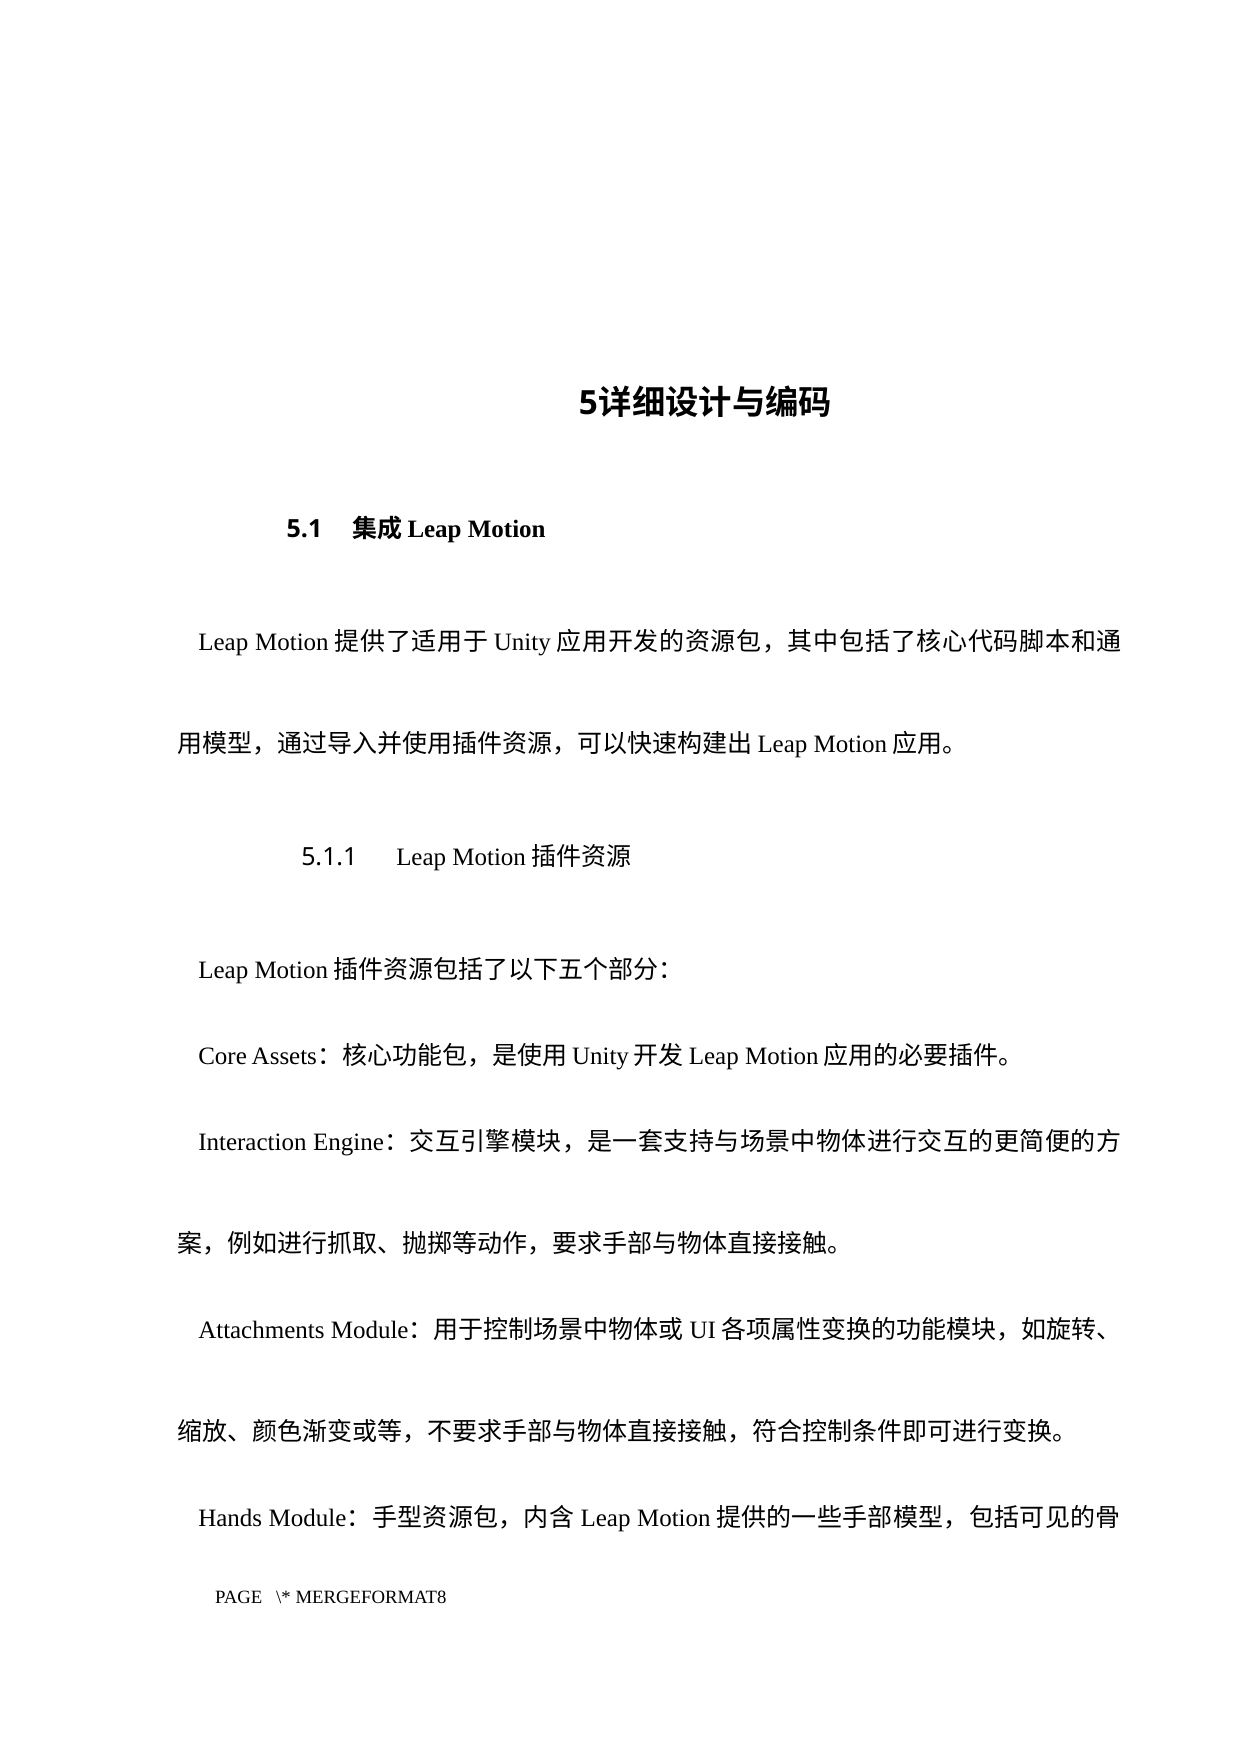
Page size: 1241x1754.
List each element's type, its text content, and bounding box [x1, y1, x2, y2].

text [177, 1481, 1122, 1549]
text Interaction Engine：交互引擎模块，是一套支持与场景中物体进行交互的更简便的方案，例如进行抓取、抛掷等动作，要求手部与物体直接接触。 [177, 1106, 1122, 1275]
subtitle 集成Leap Motion [236, 492, 1122, 560]
subtitle 详细设计与编码 [221, 366, 1122, 434]
text Core Assets：核心功能包，是使用Unity开发Leap Motion应用的必要插件。 [177, 1019, 1122, 1087]
subtitle Leap Motion插件资源 [251, 820, 1122, 888]
text Attachments Module：用于控制场景中物体或UI各项属性变换的功能模块，如旋转、缩放、颜色渐变或等，不要求手部与物体直接接触，符合控制条件即可进行变换。 [177, 1293, 1122, 1463]
text Leap Motion提供了适用于Unity应用开发的资源包，其中包括了核心代码脚本和通用模型，通过导入并使用插件资源，可以快速构建出Leap Motion应用。 [177, 605, 1122, 775]
text Leap Motion插件资源包括了以下五个部分： [177, 933, 1122, 1001]
